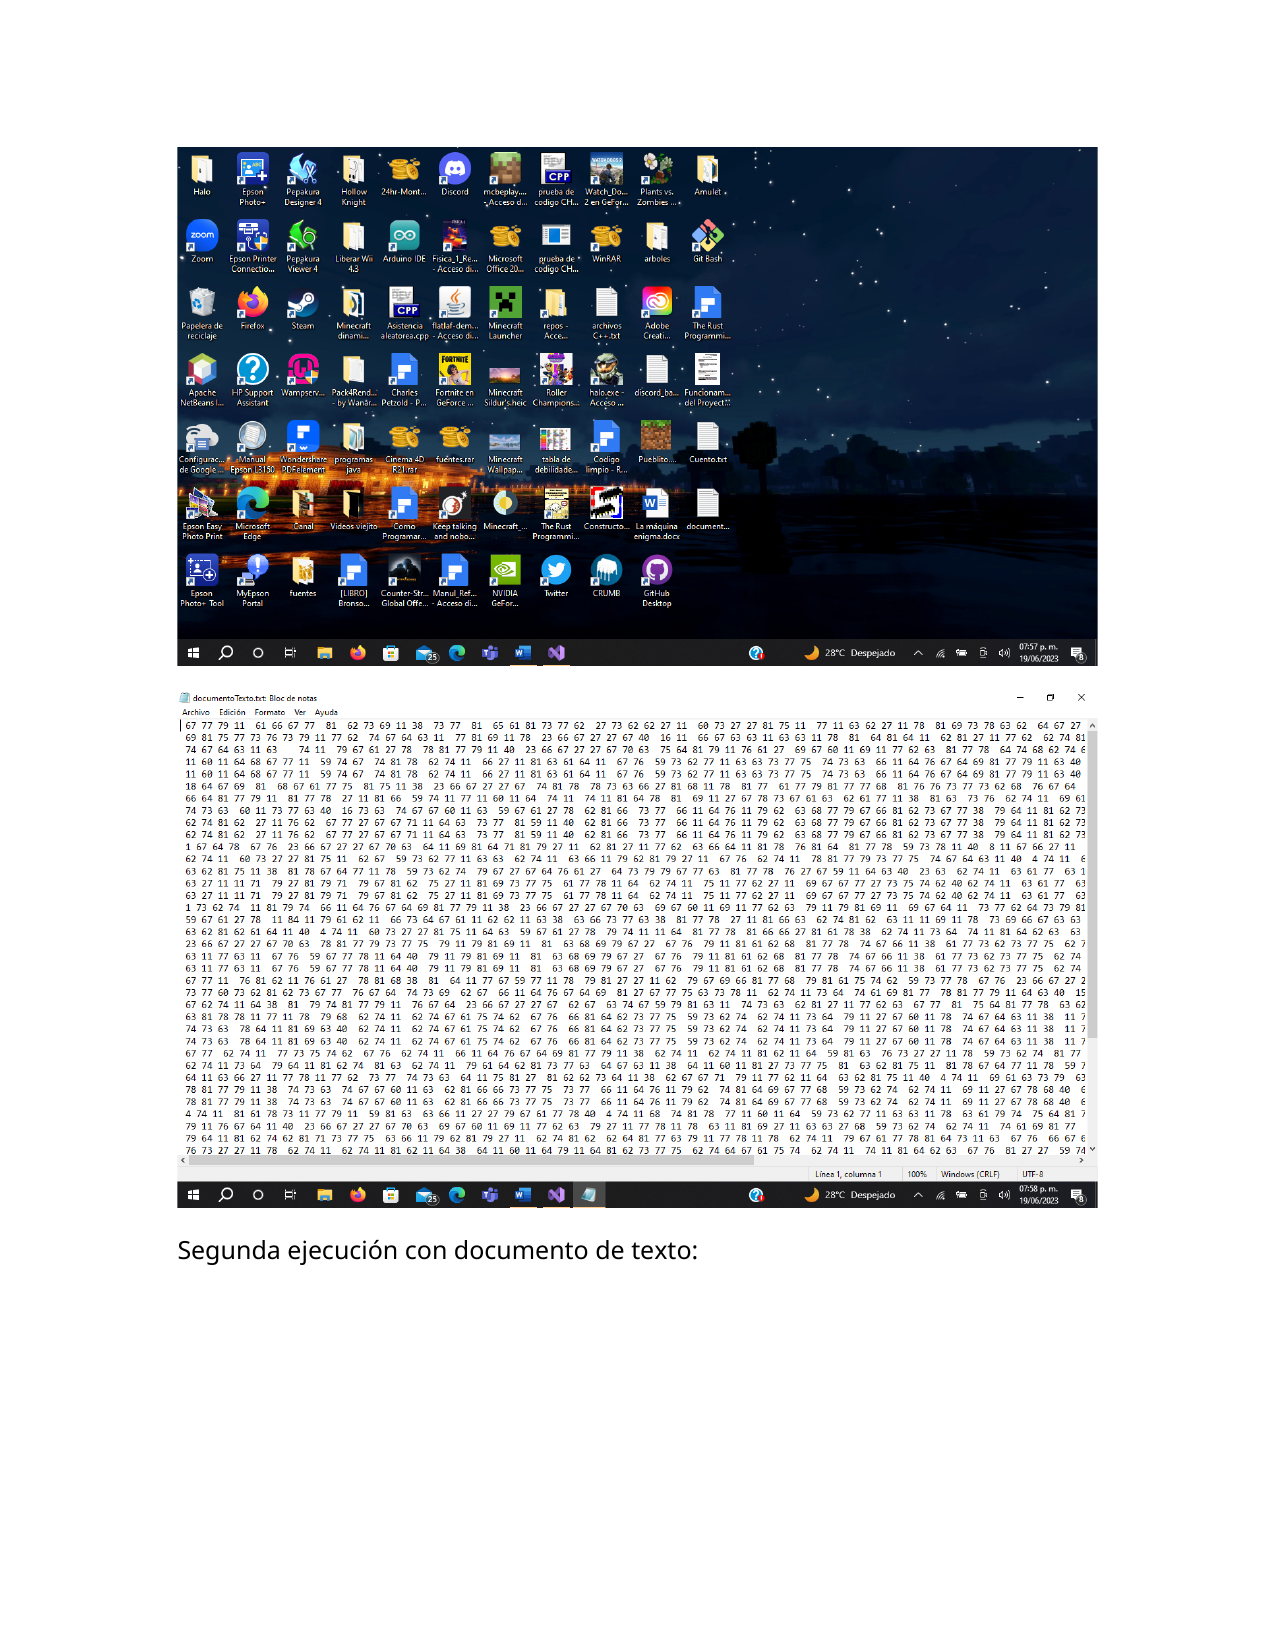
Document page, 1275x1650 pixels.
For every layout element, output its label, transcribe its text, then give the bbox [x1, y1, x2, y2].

text Segunda ejecución con documento de texto: [177, 1233, 1098, 1267]
picture [177, 147, 1098, 666]
picture [177, 690, 1098, 1208]
